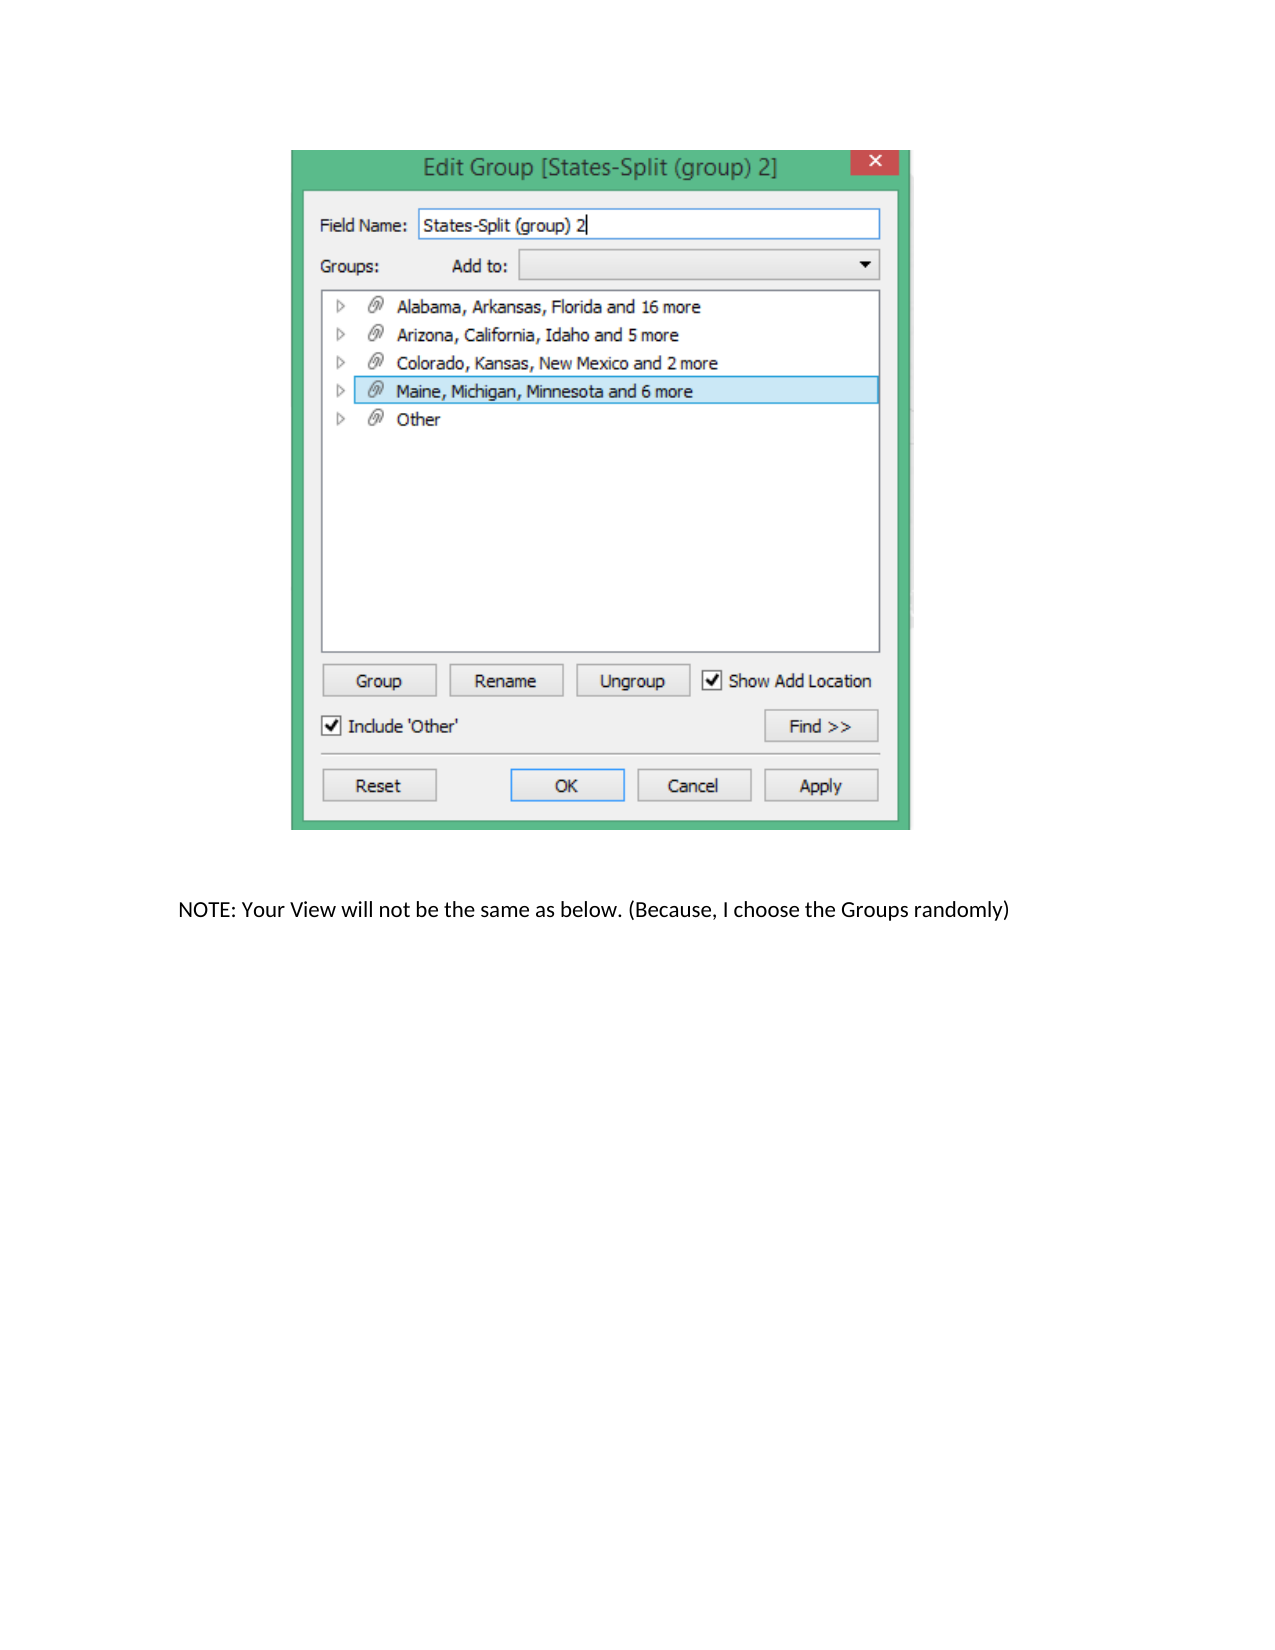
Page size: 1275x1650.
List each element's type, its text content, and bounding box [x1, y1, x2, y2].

text NOTE: Your View will not be the same as below. (Because, I choose the Groups randomly) [178, 895, 1191, 923]
picture [290, 150, 914, 830]
